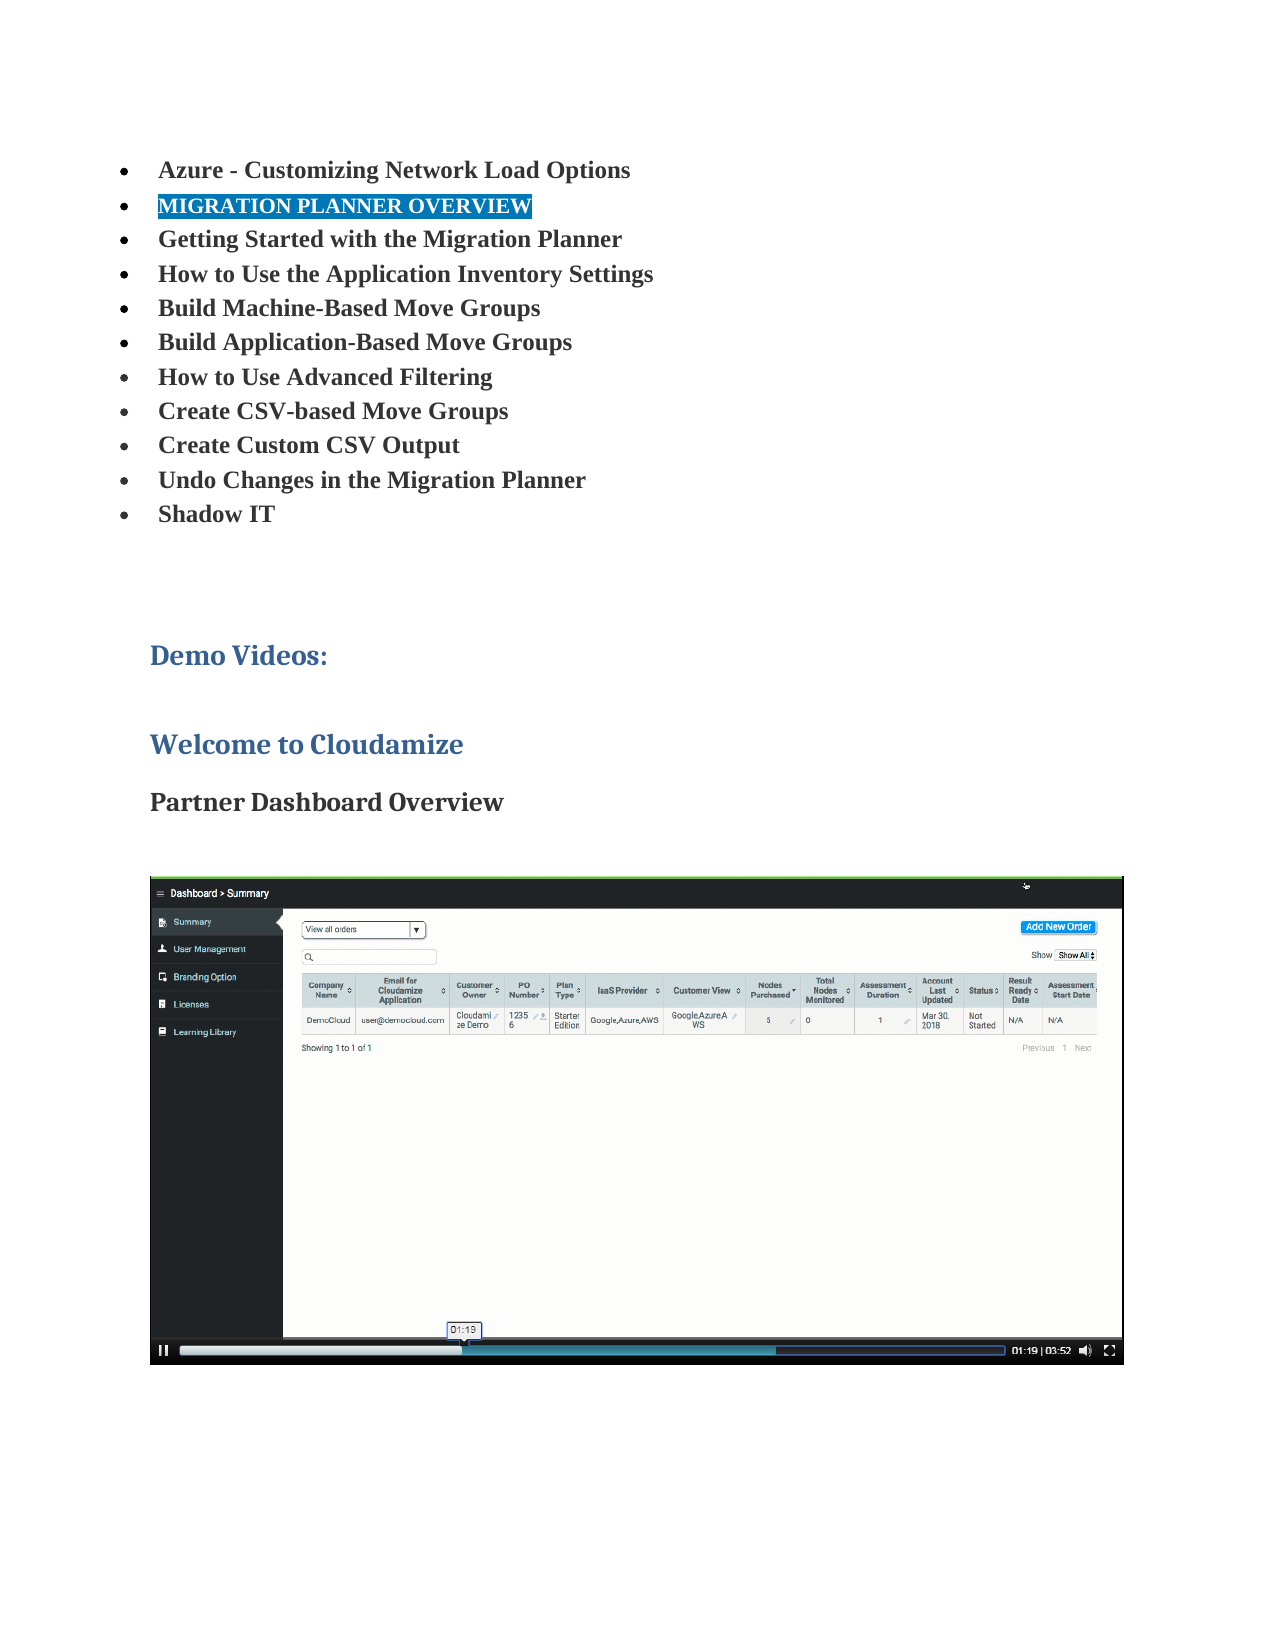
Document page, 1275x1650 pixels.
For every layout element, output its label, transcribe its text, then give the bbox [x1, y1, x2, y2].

list How to Use Advanced Filtering [120, 356, 1125, 391]
list MIGRATION PLANNER OVERVIEW [120, 184, 1125, 219]
list Build Application-Based Move Groups [120, 322, 1125, 356]
list Create CSV-based Move Groups [120, 391, 1125, 425]
subtitle Welcome to Cloudamize [150, 728, 1125, 762]
list Undo Changes in the Migration Planner [120, 459, 1125, 494]
subtitle Demo Videos: [150, 639, 1125, 673]
list How to Use the Application Inventory Settings [120, 253, 1125, 287]
list Getting Started with the Migration Planner [120, 219, 1125, 253]
picture [150, 876, 1125, 1365]
list Shadow IT [120, 494, 1125, 528]
list Build Machine-Based Move Groups [120, 287, 1125, 322]
list Azure - Customizing Network Load Options [120, 150, 1125, 184]
subtitle Partner Dashboard Overview [150, 787, 1125, 818]
list Create Custom CSV Output [120, 425, 1125, 459]
